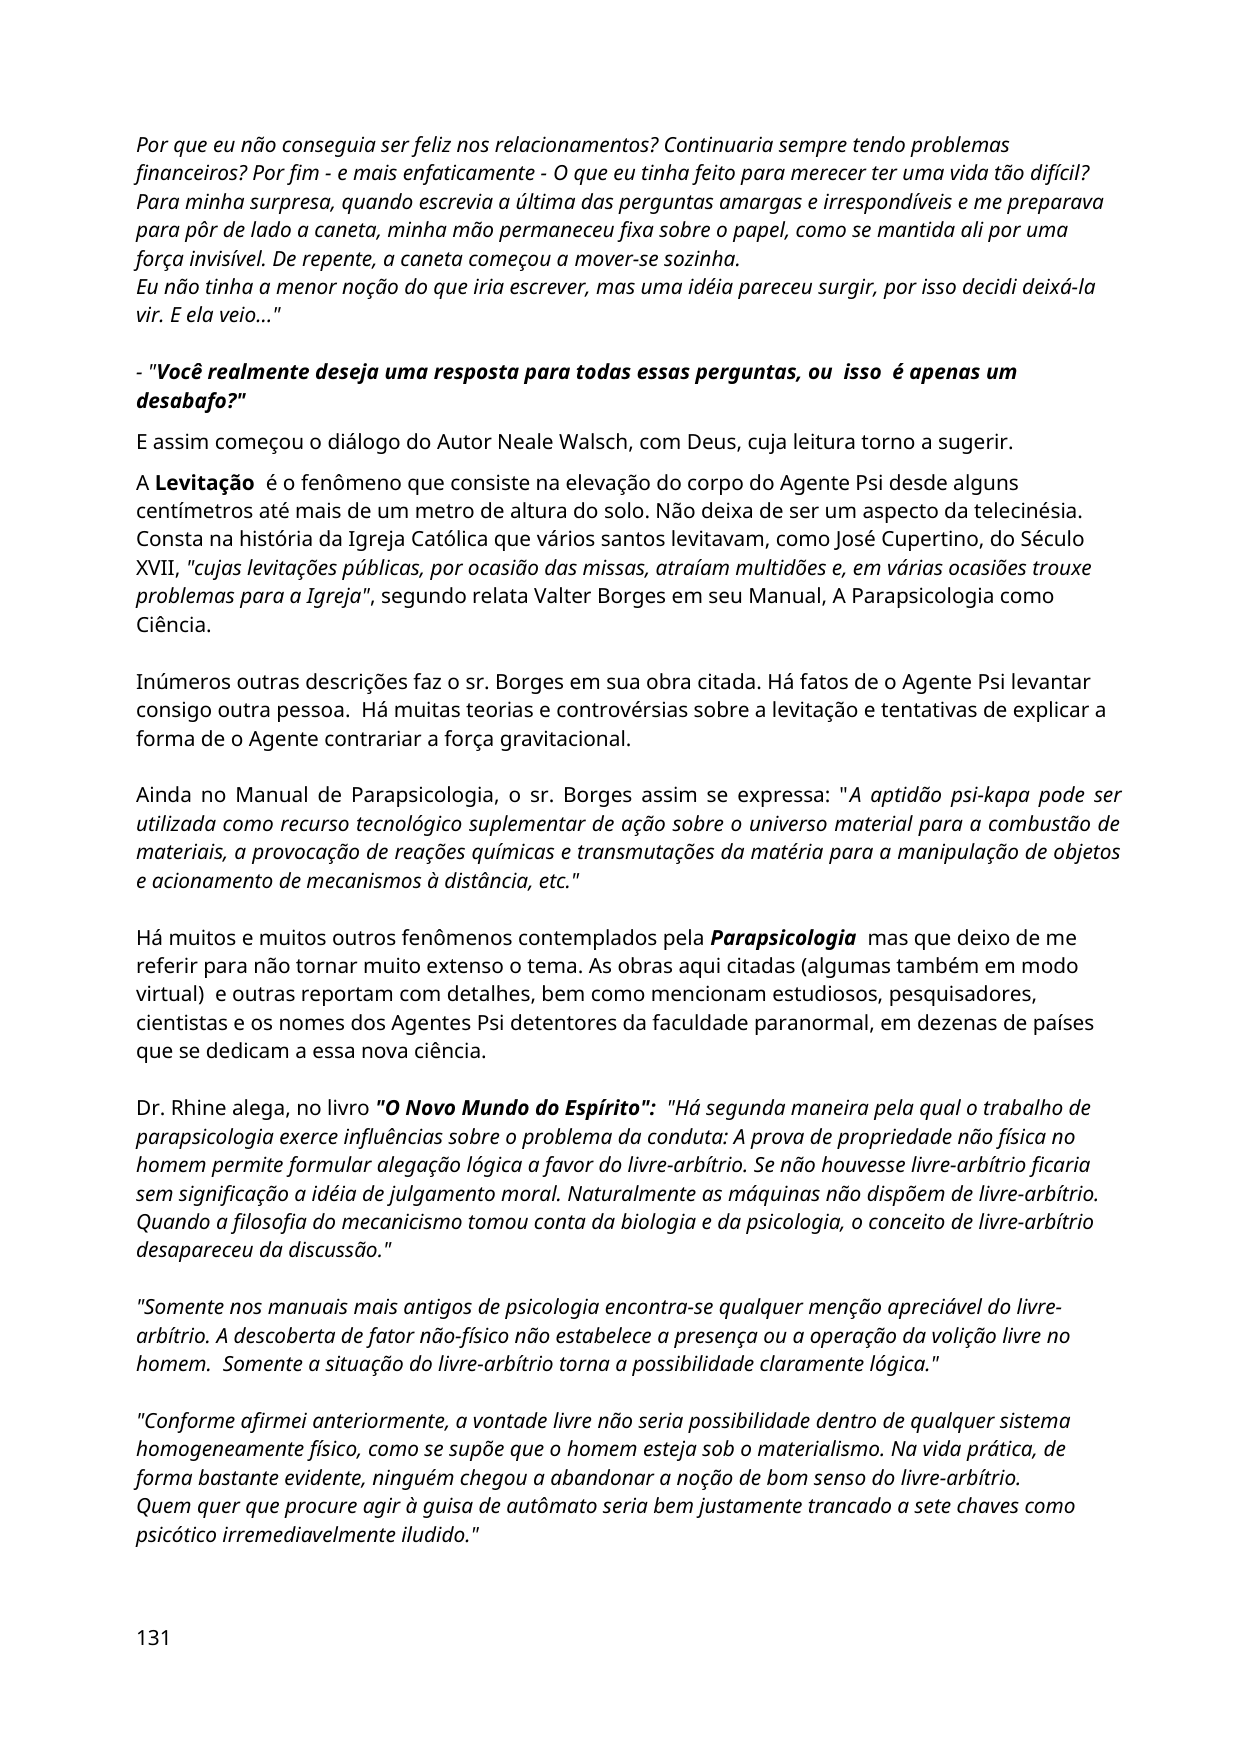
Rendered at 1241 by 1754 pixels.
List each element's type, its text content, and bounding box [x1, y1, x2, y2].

text Eu não tinha a menor noção do que iria escrever, mas uma idéia pareceu surgir, por isso decidi deixá-la vir. E ela veio..." [136, 272, 1122, 329]
text "Conforme afirmei anteriormente, a vontade livre não seria possibilidade dentro de qualquer sistema homogeneamente físico, como se supõe que o homem esteja sob o materialismo. Na vida prática, de forma bastante evidente, ninguém chegou a abandonar a noção de bom senso do livre-arbítrio. [136, 1406, 1122, 1491]
text E assim começou o diálogo do Autor Neale Walsch, com Deus, cuja leitura torno a sugerir. [136, 427, 1122, 455]
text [136, 130, 1122, 272]
text Ainda no Manual de Parapsicologia, o sr. Borges assim se expressa: "A aptidão psi-kapa pode ser utilizada como recurso tecnológico suplementar de ação sobre o universo material para a combustão de materiais, a provocação de reações químicas e transmutações da matéria para a manipulação de objetos e acionamento de mecanismos à distância, etc." [136, 781, 1122, 894]
text A Levitação é o fenômeno que consiste na elevação do corpo do Agente Psi desde alguns centímetros até mais de um metro de altura do solo. Não deixa de ser um aspecto da telecinésia. Consta na história da Igreja Católica que vários santos levitavam, como José Cupertino, do Século XVII, "cujas levitações públicas, por ocasião das missas, atraíam multidões e, em várias ocasiões trouxe problemas para a Igreja", segundo relata Valter Borges em seu Manual, A Parapsicologia como Ciência. [136, 468, 1122, 638]
text Dr. Rhine alega, no livro "O Novo Mundo do Espírito": "Há segunda maneira pela qual o trabalho de parapsicologia exerce influências sobre o problema da conduta: A prova de propriedade não física no homem permite formular alegação lógica a favor do livre-arbítrio. Se não houvesse livre-arbítrio ficaria sem significação a idéia de julgamento moral. Naturalmente as máquinas não dispõem de livre-arbítrio. Quando a filosofia do mecanicismo tomou conta da biologia e da psicologia, o conceito de livre-arbítrio desapareceu da discussão." [136, 1093, 1122, 1264]
text Há muitos e muitos outros fenômenos contemplados pela Parapsicologia mas que deixo de me referir para não tornar muito extenso o tema. As obras aqui citadas (algumas também em modo virtual) e outras reportam com detalhes, bem como mencionam estudiosos, pesquisadores, cientistas e os nomes dos Agentes Psi detentores da faculdade paranormal, em dezenas de países que se dedicam a essa nova ciência. [136, 923, 1122, 1065]
text - "Você realmente deseja uma resposta para todas essas perguntas, ou isso é apenas um desabafo?" [136, 357, 1122, 414]
text Inúmeros outras descrições faz o sr. Borges em sua obra citada. Há fatos de o Agente Psi levantar consigo outra pessoa. Há muitas teorias e controvérsias sobre a levitação e tentativas de explicar a forma de o Agente contrariar a força gravitacional. [136, 667, 1122, 752]
text "Somente nos manuais mais antigos de psicologia encontra-se qualquer menção apreciável do livre- arbítrio. A descoberta de fator não-físico não estabelece a presença ou a operação da volição livre no homem. Somente a situação do livre-arbítrio torna a possibilidade claramente lógica." [136, 1292, 1122, 1378]
text Quem quer que procure agir à guisa de autômato seria bem justamente trancado a sete chaves como psicótico irremediavelmente iludido." [136, 1491, 1122, 1548]
